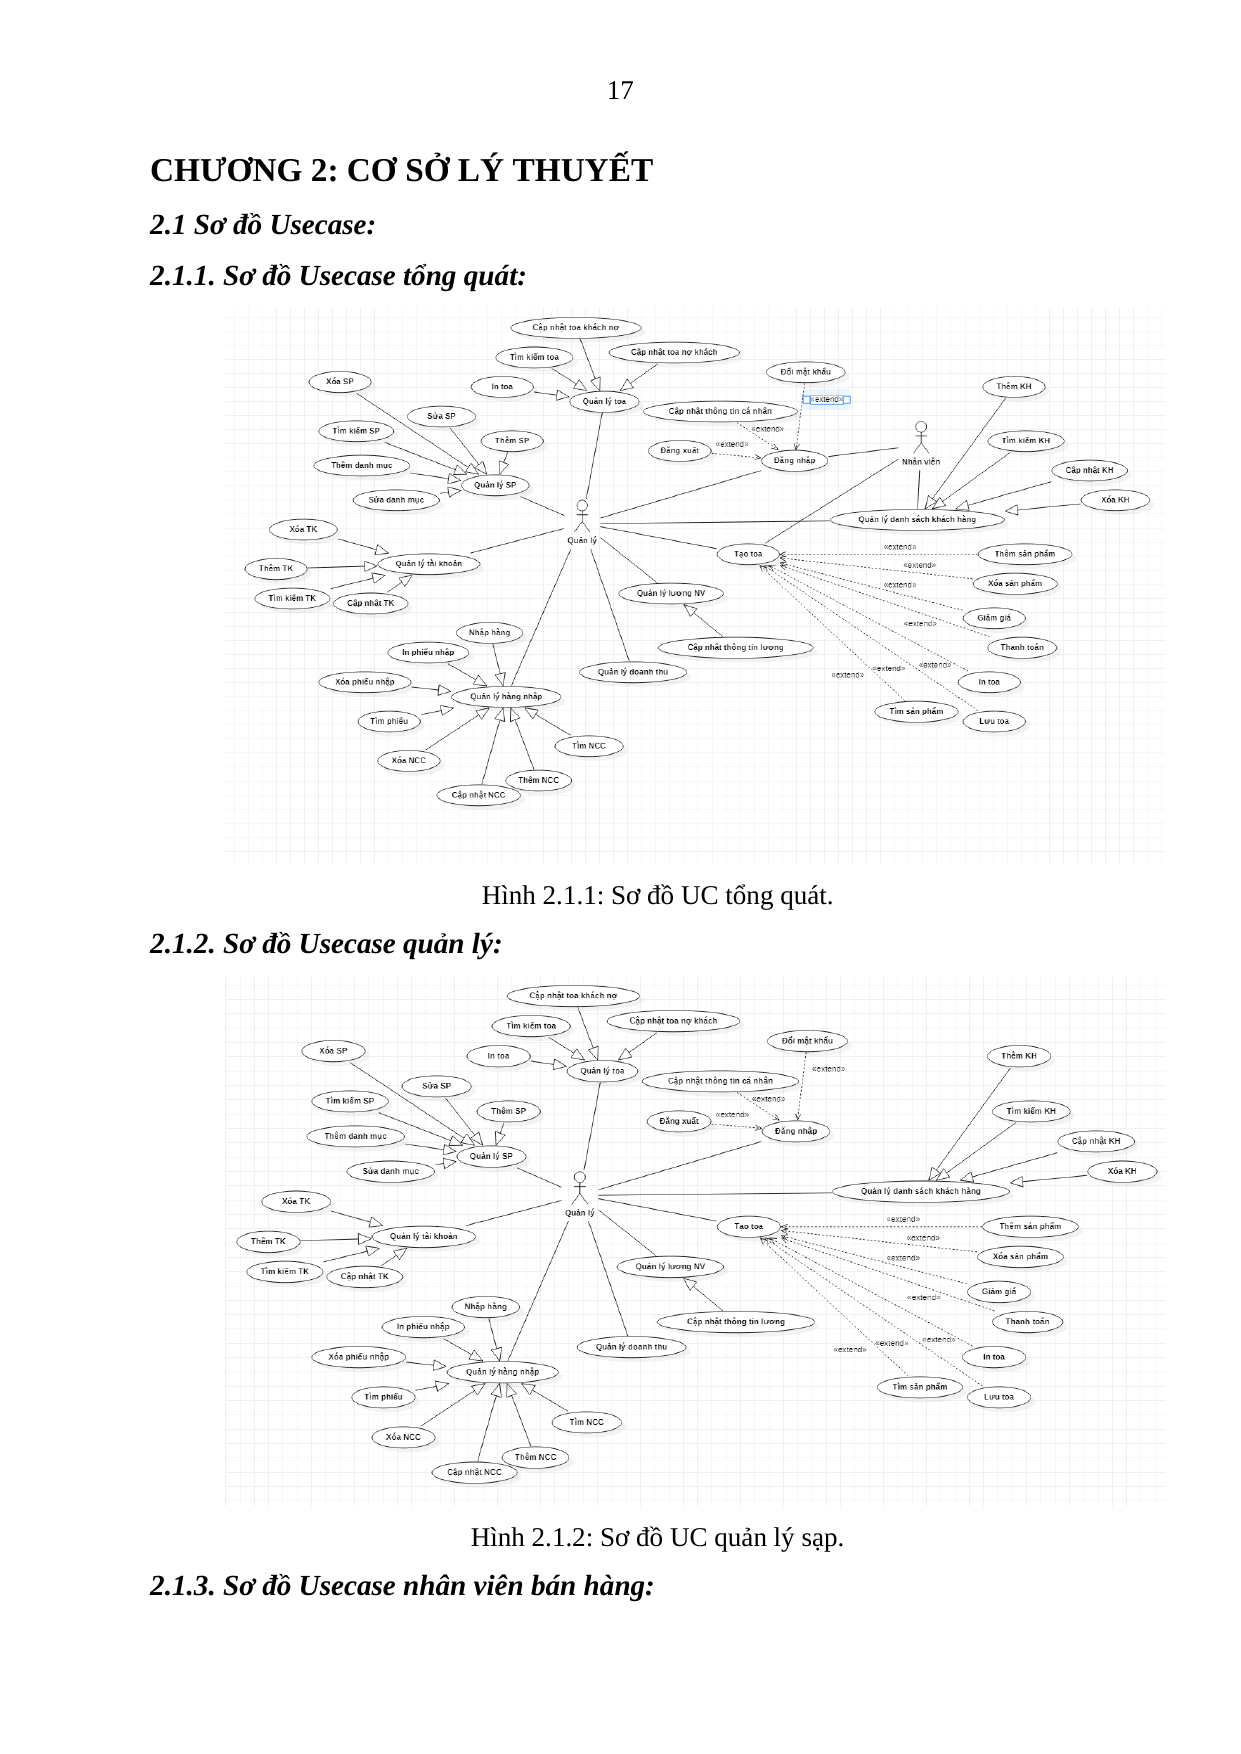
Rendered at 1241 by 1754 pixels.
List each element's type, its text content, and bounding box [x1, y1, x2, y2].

text 2.1.2. Sơ đồ Usecase quản lý: [150, 926, 1090, 959]
text Hình 2.1.1: Sơ đồ UC tổng quát. [150, 879, 1090, 910]
text Hình 2.1.2: Sơ đồ UC quản lý sạp. [150, 1521, 1090, 1552]
text 2.1.3. Sơ đồ Usecase nhân viên bán hàng: [150, 1568, 1090, 1601]
picture [225, 308, 1166, 864]
picture [225, 976, 1166, 1506]
text 2.1.1. Sơ đồ Usecase tổng quát: [150, 258, 1090, 291]
text 2.1 Sơ đồ Usecase: [150, 207, 1090, 241]
text CHƯƠNG 2: CƠ SỞ LÝ THUYẾT [150, 150, 1090, 188]
